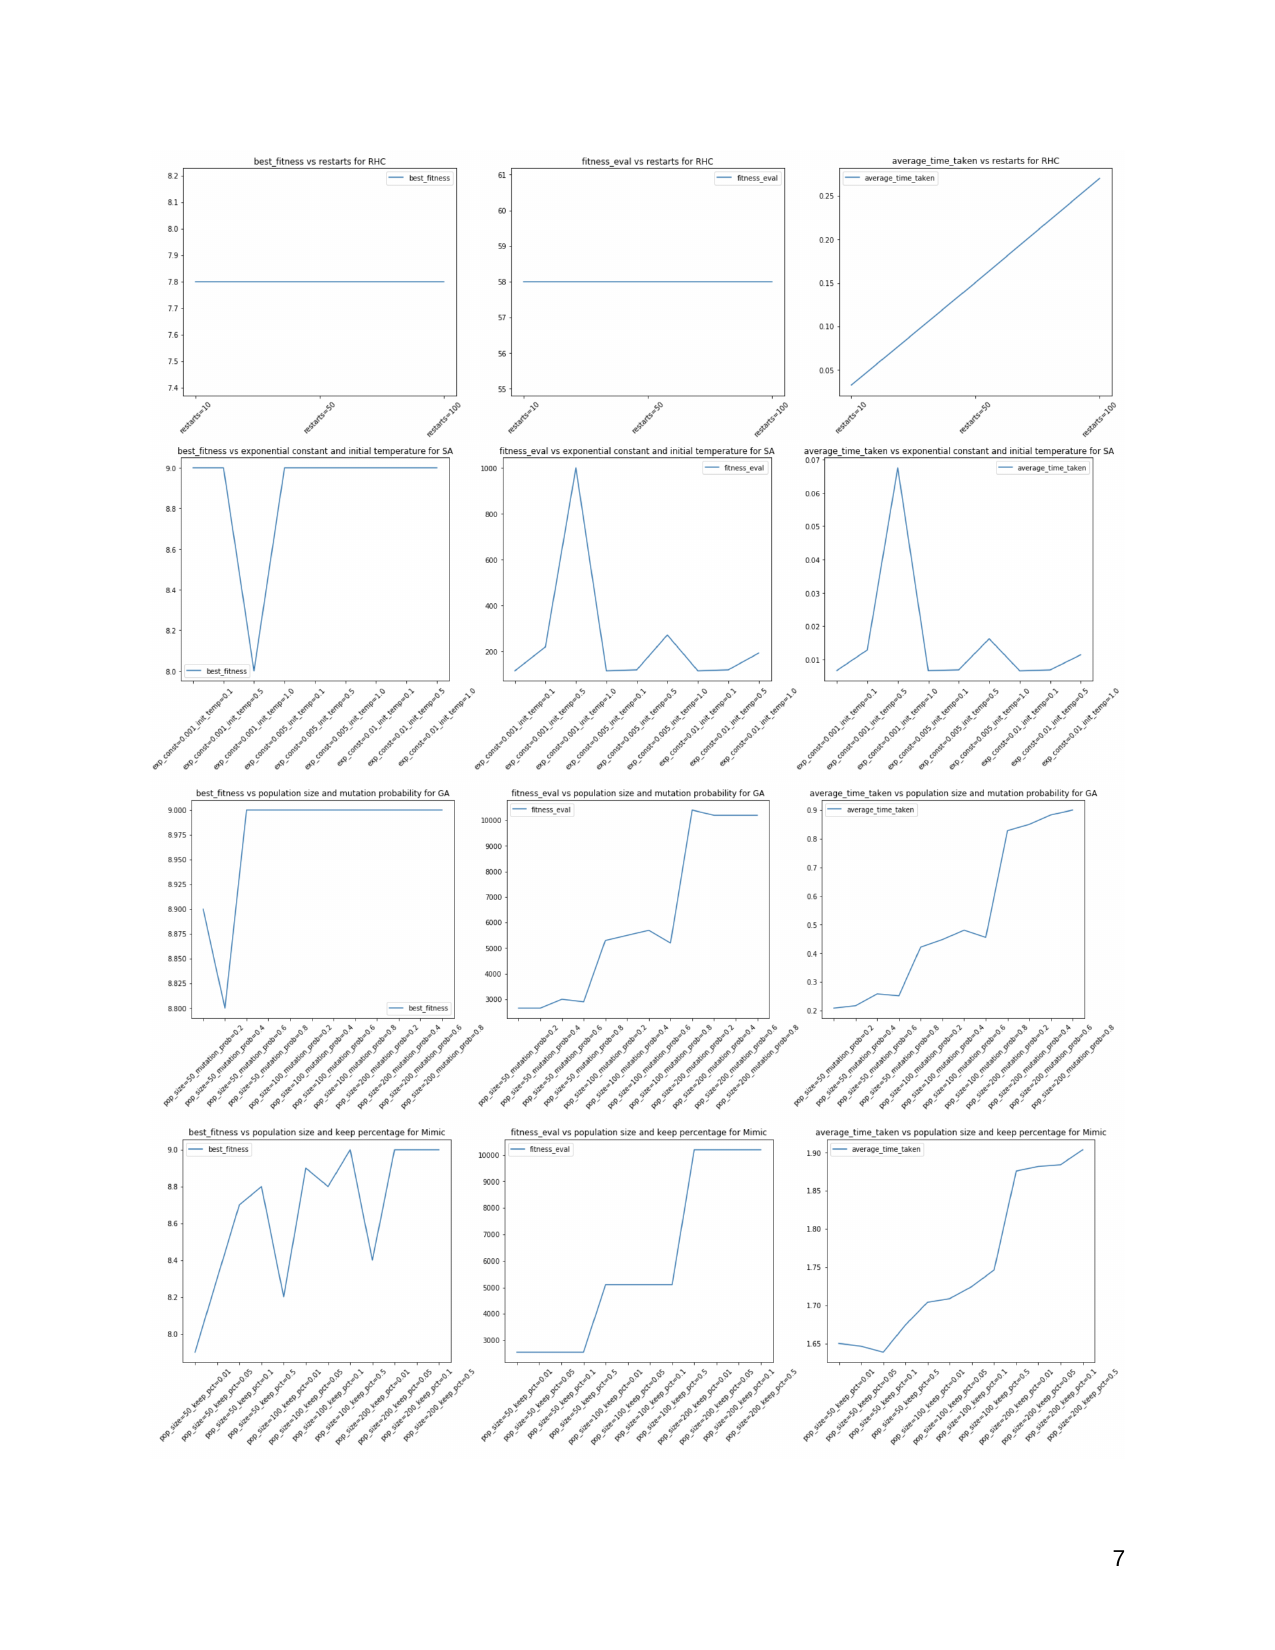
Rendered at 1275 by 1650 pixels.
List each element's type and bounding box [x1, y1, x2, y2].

picture [150, 150, 1125, 1459]
